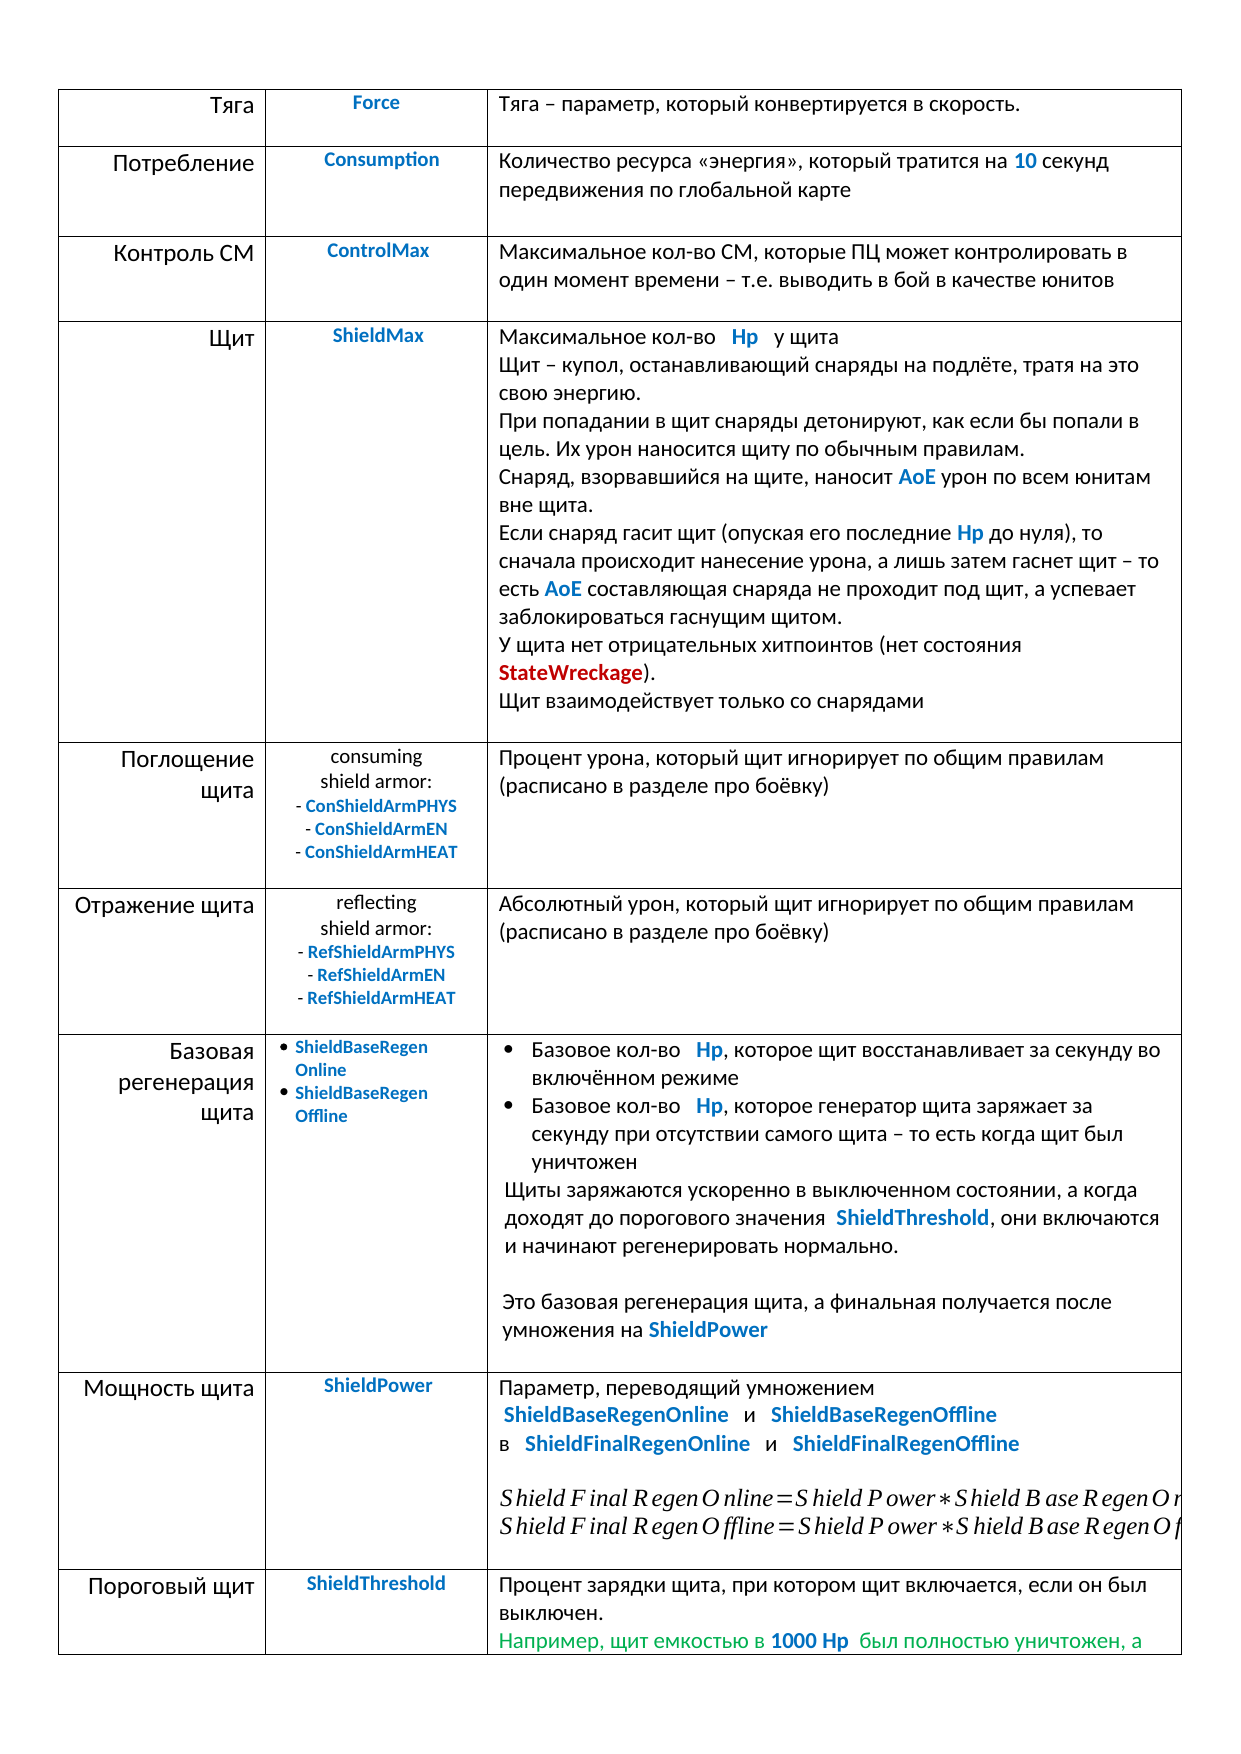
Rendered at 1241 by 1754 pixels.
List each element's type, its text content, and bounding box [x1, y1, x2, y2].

table_cell Consumption [266, 147, 487, 236]
table_cell Пороговый щит [59, 1570, 265, 1654]
table_cell ShieldPower [266, 1373, 487, 1569]
table_cell Базовое кол-во Hp, которое щит восстанавливает за секунду во включённом режиме Базовое кол-во Hp, которое генератор щита заряжает за секунду при отсутствии самого щита – то есть когда щит был уничтожен Щиты заряжаются ускоренно в выключенном состоянии, а когда доходят до порогового значения ShieldThreshold, они включаются и начинают регенерировать нормально. Это базовая регенерация щита, а финальная получается после умножения на ShieldPower [488, 1035, 1181, 1372]
table_cell consuming shield armor: - ConShieldArmPHYS - ConShieldArmEN - ConShieldArmHEAT [266, 743, 487, 888]
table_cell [488, 1570, 1181, 1654]
table_cell Поглощение щита [59, 743, 265, 888]
table_cell Количество ресурса «энергия», который тратится на 10 секунд передвижения по глобальной карте [488, 147, 1181, 236]
table_cell Отражение щита [59, 889, 265, 1034]
table_cell Базовая регенерация щита [59, 1035, 265, 1372]
table_cell Щит [59, 322, 265, 742]
table_cell ControlMax [266, 237, 487, 321]
table_cell Потребление [59, 147, 265, 236]
table_cell Параметр, переводящий умножением ShieldBaseRegenOnline и ShieldBaseRegenOffline в ShieldFinalRegenOnline и ShieldFinalRegenOffline [488, 1373, 1181, 1569]
table_cell Процент урона, который щит игнорирует по общим правилам (расписано в разделе про боёвку) [488, 743, 1181, 888]
table_cell Абсолютный урон, который щит игнорирует по общим правилам (расписано в разделе про боёвку) [488, 889, 1181, 1034]
table_cell ShieldThreshold [266, 1570, 487, 1654]
table_cell Тяга – параметр, который конвертируется в скорость. [488, 90, 1181, 146]
table_cell Контроль СМ [59, 237, 265, 321]
table_cell Максимальное кол-во Hp у щита Щит – купол, останавливающий снаряды на подлёте, тратя на это свою энергию. При попадании в щит снаряды детонируют, как если бы попали в цель. Их урон наносится щиту по обычным правилам. Снаряд, взорвавшийся на щите, наносит АоЕ урон по всем юнитам вне щита. Если снаряд гасит щит (опуская его последние Hp до нуля), то сначала происходит нанесение урона, а лишь затем гаснет щит – то есть АоЕ составляющая снаряда не проходит под щит, а успевает заблокироваться гаснущим щитом. У щита нет отрицательных хитпоинтов (нет состояния StateWreckage). Щит взаимодействует только со снарядами [488, 322, 1181, 742]
table_cell ShieldBaseRegen Online ShieldBaseRegen Offline [266, 1035, 487, 1372]
table_cell Максимальное кол-во СМ, которые ПЦ может контролировать в один момент времени – т.е. выводить в бой в качестве юнитов [488, 237, 1181, 321]
table_cell Мощность щита [59, 1373, 265, 1569]
table_cell ShieldMax [266, 322, 487, 742]
table_cell reflecting shield armor: - RefShieldArmPHYS - RefShieldArmEN - RefShieldArmHEAT [266, 889, 487, 1034]
table_cell Force [266, 90, 487, 146]
table_cell Тяга [59, 90, 265, 146]
